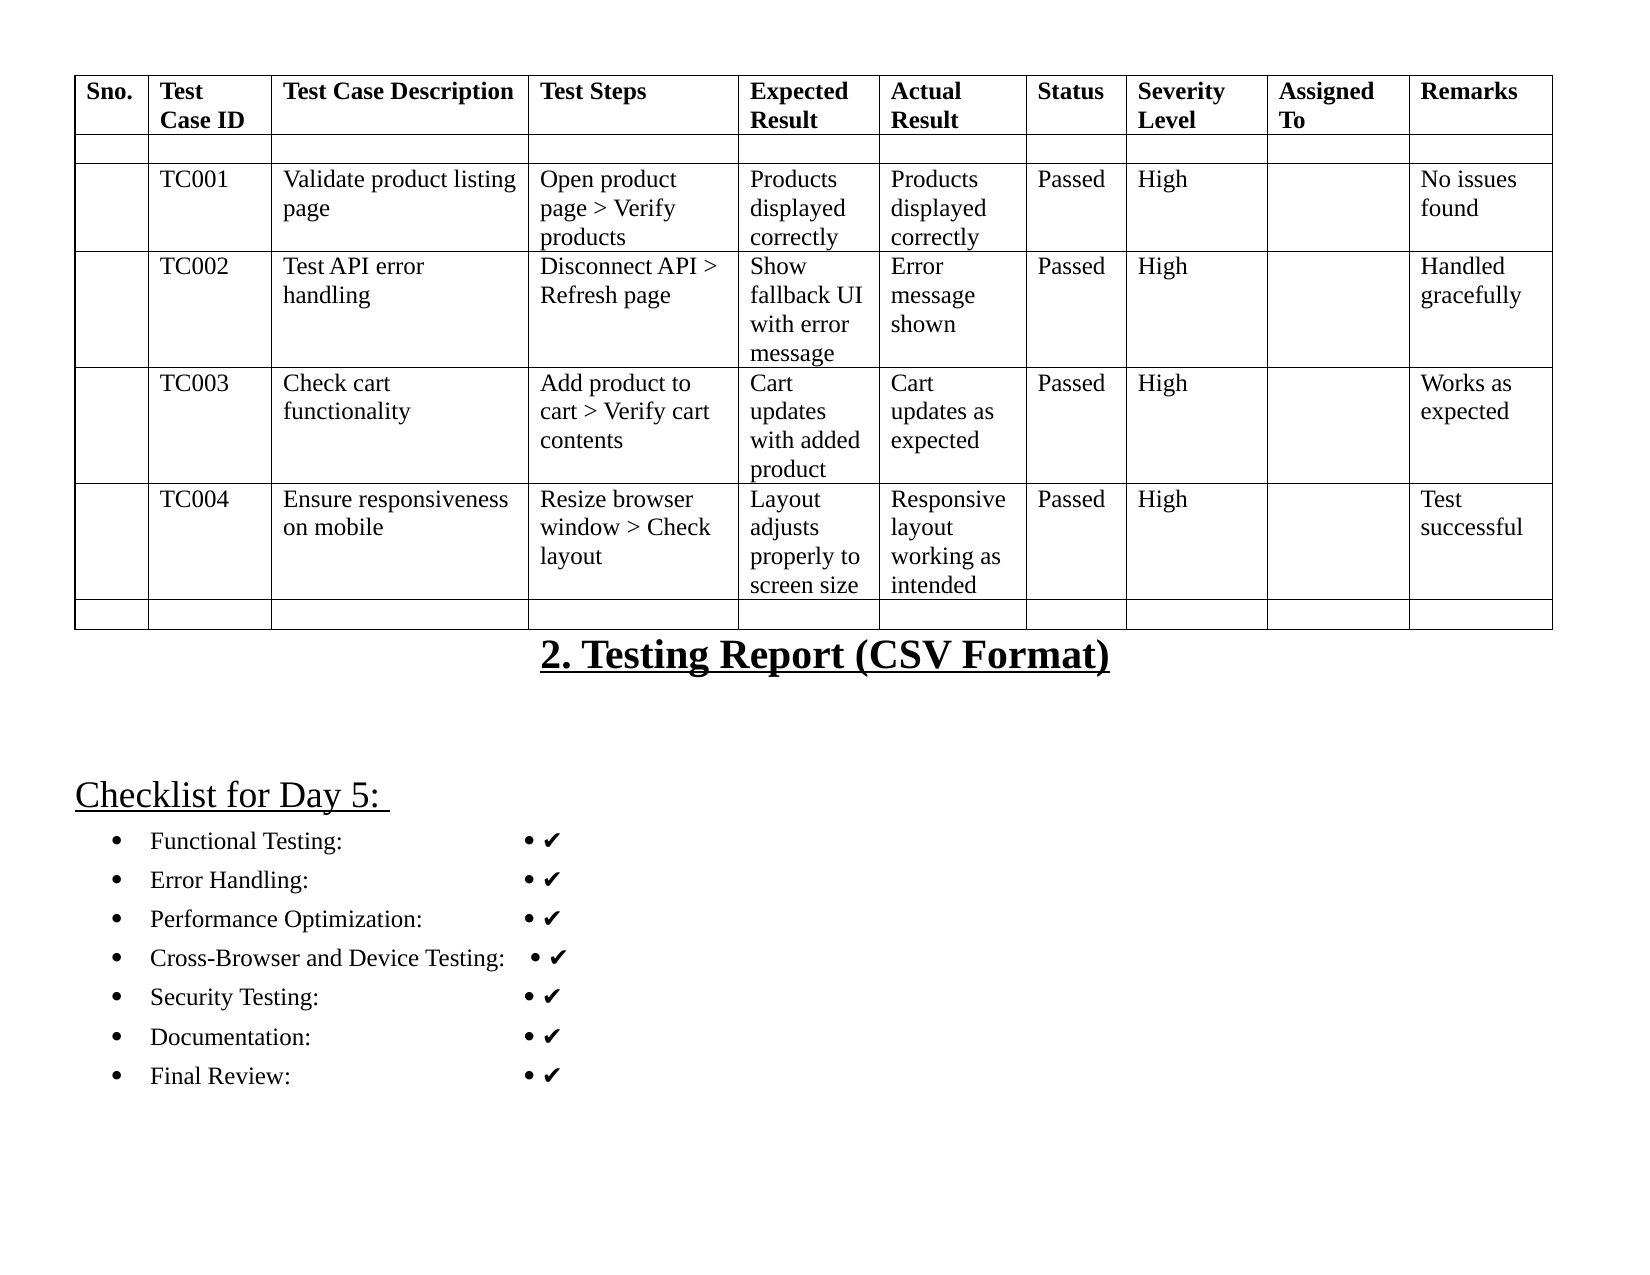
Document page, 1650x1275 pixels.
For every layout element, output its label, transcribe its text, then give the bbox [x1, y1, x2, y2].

list Functional Testing: ✔ [112, 822, 1575, 856]
table_cell [739, 600, 879, 628]
table_cell [149, 600, 271, 628]
table_cell Products displayed correctly [880, 164, 1026, 251]
table_cell [1027, 135, 1126, 163]
table_header Test Case ID [149, 76, 271, 133]
table_cell Responsive layout working as intended [880, 484, 1026, 599]
list Documentation: ✔ [112, 1018, 1575, 1052]
table_cell Works as expected [1410, 368, 1552, 483]
table_header Remarks [1410, 76, 1552, 133]
table_cell [739, 135, 879, 163]
table_header Severity Level [1127, 76, 1267, 133]
table_cell Handled gracefully [1410, 252, 1552, 367]
table_cell [1410, 600, 1552, 628]
table_cell [880, 135, 1026, 163]
table_cell [1268, 252, 1409, 367]
table_cell Products displayed correctly [739, 164, 879, 251]
table_cell Cart updates with added product [739, 368, 879, 483]
table_header Actual Result [880, 76, 1026, 133]
table_cell High [1127, 164, 1267, 251]
table_header Expected Result [739, 76, 879, 133]
table_cell Error message shown [880, 252, 1026, 367]
table_cell High [1127, 484, 1267, 599]
table_cell [76, 484, 148, 599]
table_cell Cart updates as expected [880, 368, 1026, 483]
table_cell Add product to cart > Verify cart contents [529, 368, 738, 483]
table_cell [272, 600, 528, 628]
table_cell [529, 135, 738, 163]
table_cell Passed [1027, 484, 1126, 599]
table_cell [529, 600, 738, 628]
table_cell Show fallback UI with error message [739, 252, 879, 367]
table_cell [76, 135, 148, 163]
table_cell Check cart functionality [272, 368, 528, 483]
table_cell [880, 600, 1026, 628]
table_cell No issues found [1410, 164, 1552, 251]
table_cell TC004 [149, 484, 271, 599]
list Cross-Browser and Device Testing: ✔ [112, 940, 1575, 974]
table_cell [1268, 135, 1409, 163]
table_cell Test successful [1410, 484, 1552, 599]
table_cell High [1127, 368, 1267, 483]
table_cell [76, 164, 148, 251]
table_header Test Steps [529, 76, 738, 133]
table_cell [1127, 135, 1267, 163]
table_cell Layout adjusts properly to screen size [739, 484, 879, 599]
table_cell Passed [1027, 164, 1126, 251]
table_cell TC001 [149, 164, 271, 251]
table_cell [76, 368, 148, 483]
table_cell Resize browser window > Check layout [529, 484, 738, 599]
list 2. Testing Report (CSV Format) [75, 629, 1575, 677]
table_cell [1268, 484, 1409, 599]
table_cell Passed [1027, 368, 1126, 483]
table_header Assigned To [1268, 76, 1409, 133]
table_cell [1027, 600, 1126, 628]
list Error Handling: ✔ [112, 862, 1575, 896]
list Checklist for Day 5: [75, 773, 1575, 816]
table_cell Disconnect API > Refresh page [529, 252, 738, 367]
table_cell [149, 135, 271, 163]
table_cell [1268, 164, 1409, 251]
table_cell Open product page > Verify products [529, 164, 738, 251]
table_cell Test API error handling [272, 252, 528, 367]
table_cell Ensure responsiveness on mobile [272, 484, 528, 599]
list Security Testing: ✔ [112, 979, 1575, 1013]
table_cell TC003 [149, 368, 271, 483]
table_cell [1268, 368, 1409, 483]
table_cell [1127, 600, 1267, 628]
table_cell [272, 135, 528, 163]
table_header Status [1027, 76, 1126, 133]
table_cell High [1127, 252, 1267, 367]
table_header Test Case Description [272, 76, 528, 133]
list Final Review: ✔ [112, 1057, 1575, 1091]
list Performance Optimization: ✔ [112, 901, 1575, 935]
table_cell TC002 [149, 252, 271, 367]
table_cell [76, 252, 148, 367]
table_cell Passed [1027, 252, 1126, 367]
table_cell [1268, 600, 1409, 628]
table_cell [76, 600, 148, 628]
table_cell [1410, 135, 1552, 163]
table_header Sno. [76, 76, 148, 133]
table_cell Validate product listing page [272, 164, 528, 251]
